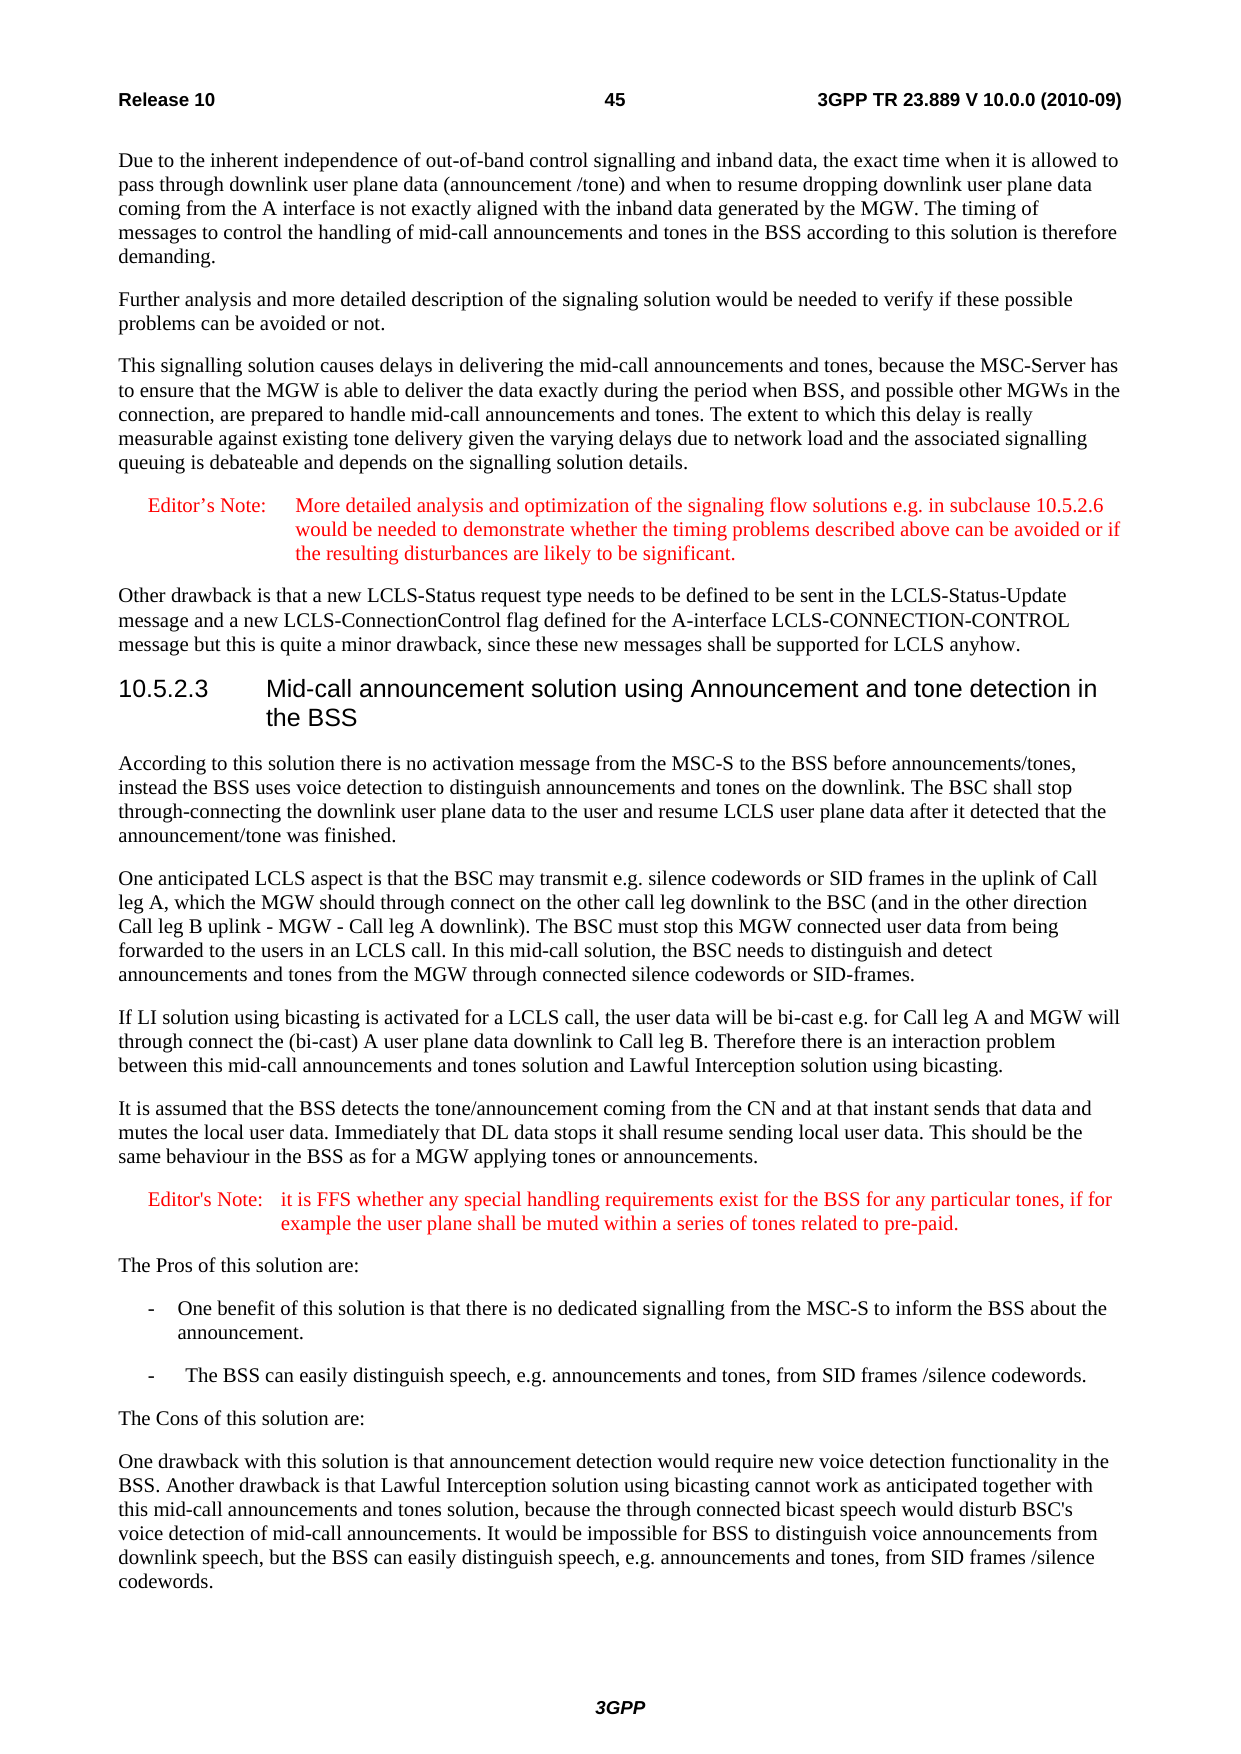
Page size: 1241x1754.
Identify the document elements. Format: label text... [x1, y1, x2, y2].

text If LI solution using bicasting is activated for a LCLS call, the user data will be bi-cast e.g. for Call leg A and MGW will through connect the (bi-cast) A user plane data downlink to Call leg B. Therefore there is an interaction problem between this mid-call announcements and tones solution and Lawful Interception solution using bicasting. [118, 1005, 1122, 1077]
text The Pros of this solution are: [118, 1253, 1122, 1277]
text Other drawback is that a new LCLS-Status request type needs to be defined to be sent in the LCLS-Status-Update message and a new LCLS-ConnectionControl flag defined for the A-interface LCLS-CONNECTION-CONTROL message but this is quite a minor drawback, since these new messages shall be supported for LCLS anyhow. [118, 583, 1122, 656]
text One drawback with this solution is that announcement detection would require new voice detection functionality in the BSS. Another drawback is that Lawful Interception solution using bicasting cannot work as anticipated together with this mid-call announcements and tones solution, because the through connected bicast speech would disturb BSC's voice detection of mid-call announcements. It would be impossible for BSS to distinguish voice announcements from downlink speech, but the BSS can easily distinguish speech, e.g. announcements and tones, from SID frames /silence codewords. [118, 1449, 1122, 1593]
text Editor's Note: it is FFS whether any special handling requirements exist for the BSS for any particular tones, if for example the user plane shall be muted within a series of tones related to pre-paid. [148, 1187, 1122, 1235]
subtitle 10.5.2.3 Mid-call announcement solution using Announcement and tone detection in the BSS [118, 674, 1122, 732]
text One anticipated LCLS aspect is that the BSC may transmit e.g. silence codewords or SID frames in the uplink of Call leg A, which the MGW should through connect on the other call leg downlink to the BSC (and in the other direction Call leg B uplink - MGW - Call leg A downlink). The BSC must stop this MGW connected user data from being forwarded to the users in an LCLS call. In this mid-call solution, the BSC needs to distinguish and detect announcements and tones from the MGW through connected silence codewords or SID-frames. [118, 866, 1122, 986]
text The Cons of this solution are: [118, 1406, 1122, 1430]
text Further analysis and more detailed description of the signaling solution would be needed to verify if these possible problems can be avoided or not. [118, 287, 1122, 335]
text Due to the inherent independence of out-of-band control signalling and inband data, the exact time when it is allowed to pass through downlink user plane data (announcement /tone) and when to resume dropping downlink user plane data coming from the A interface is not exactly aligned with the inband data generated by the MGW. The timing of messages to control the handling of mid-call announcements and tones in the BSS according to this solution is therefore demanding. [118, 147, 1122, 268]
text Editor’s Note: More detailed analysis and optimization of the signaling flow solutions e.g. in subclause 10.5.2.6 would be needed to demonstrate whether the timing problems described above can be avoided or if the resulting disturbances are likely to be significant. [148, 492, 1122, 565]
text - One benefit of this solution is that there is no dedicated signalling from the MSC-S to inform the BSS about the announcement. [148, 1296, 1122, 1344]
text It is assumed that the BSS detects the tone/announcement coming from the CN and at that instant sends that data and mutes the local user data. Immediately that DL data stops it shall resume sending local user data. This should be the same behaviour in the BSS as for a MGW applying tones or announcements. [118, 1096, 1122, 1168]
list The BSS can easily distinguish speech, e.g. announcements and tones, from SID frames /silence codewords. [148, 1363, 1122, 1387]
text This signalling solution causes delays in delivering the mid-call announcements and tones, because the MSC-Server has to ensure that the MGW is able to deliver the data exactly during the period when BSS, and possible other MGWs in the connection, are prepared to handle mid-call announcements and tones. The extent to which this delay is really measurable against existing tone delivery given the varying delays due to network load and the associated signalling queuing is debateable and depends on the signalling solution details. [118, 353, 1122, 474]
text According to this solution there is no activation message from the MSC-S to the BSS before announcements/tones, instead the BSS uses voice detection to distinguish announcements and tones on the downlink. The BSC shall stop through-connecting the downlink user plane data to the user and resume LCLS user plane data after it detected that the announcement/tone was finished. [118, 751, 1122, 847]
